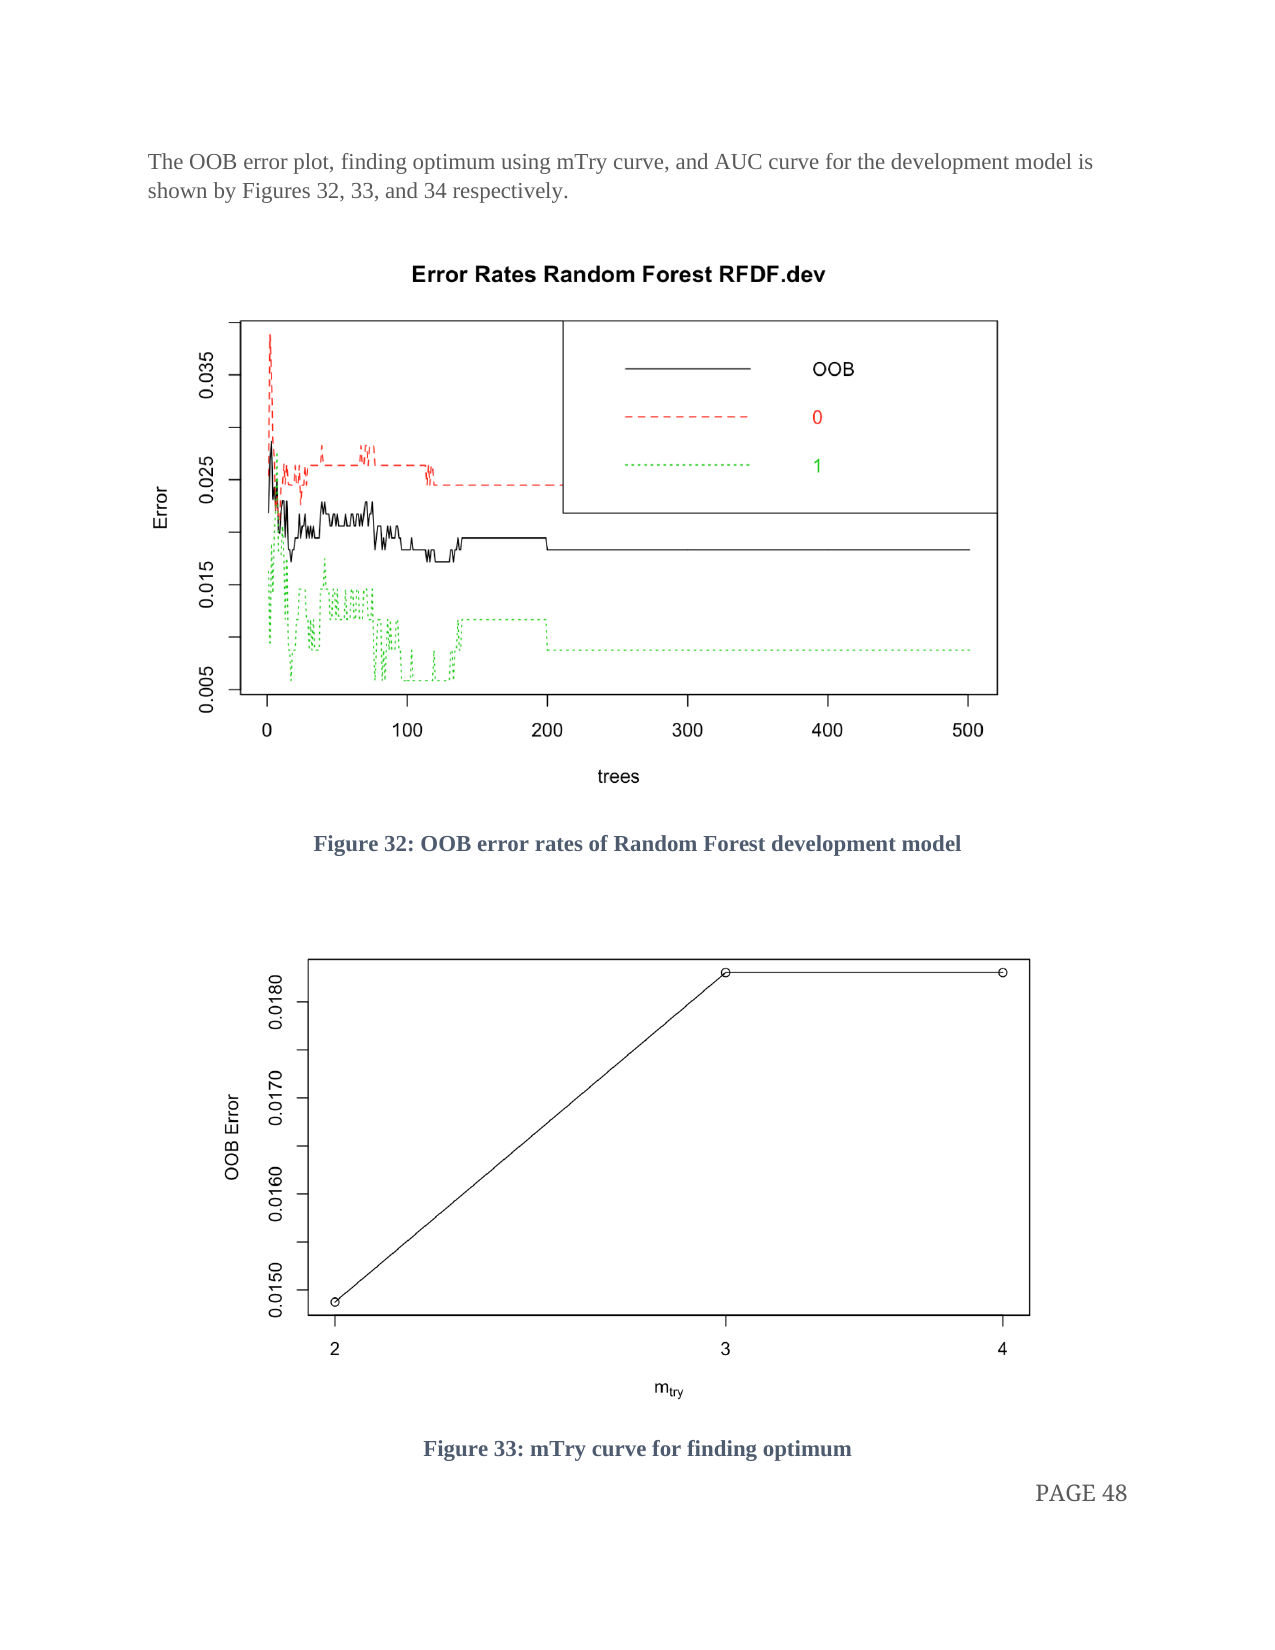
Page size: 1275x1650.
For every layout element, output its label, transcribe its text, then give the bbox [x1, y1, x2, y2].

picture [219, 877, 1056, 1412]
text Figure 32: OOB error rates of Random Forest development model [148, 830, 1127, 857]
text Figure 33: mTry curve for finding optimum [148, 1436, 1127, 1462]
text The OOB error plot, finding optimum using mTry curve, and AUC curve for the development model is shown by Figures 32, 33, and 34 respectively. [148, 148, 1127, 203]
picture [147, 226, 1043, 807]
